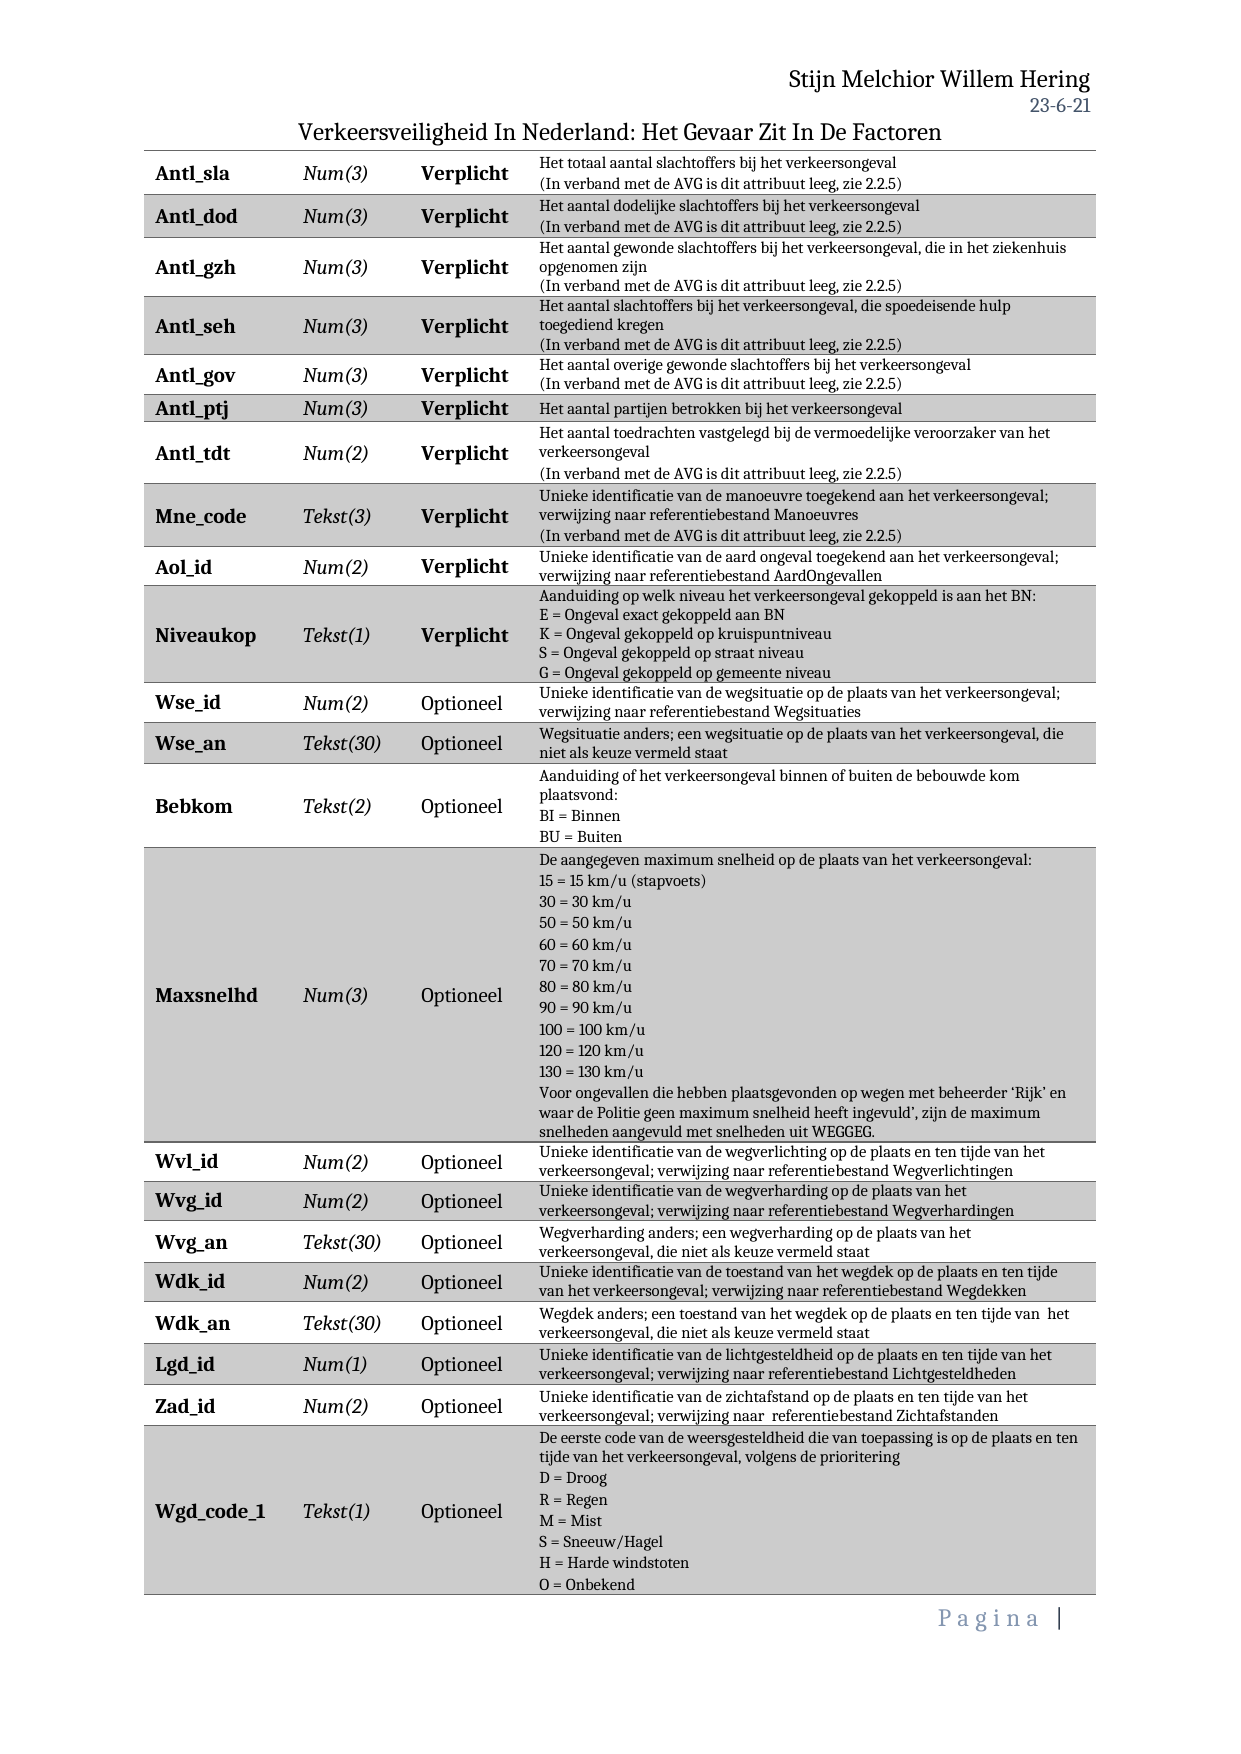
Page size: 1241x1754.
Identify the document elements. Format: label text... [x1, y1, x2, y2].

table_cell Bebkom [144, 764, 292, 847]
table_cell Verplicht [410, 238, 528, 296]
table_cell Antl_ptj [144, 395, 292, 421]
table_cell Tekst(1) [292, 586, 410, 682]
table_cell Aanduiding of het verkeersongeval binnen of buiten de bebouwde kom plaatsvond: BI = Binnen BU = Buiten [528, 764, 1096, 847]
table_cell Optioneel [410, 1344, 528, 1384]
table_cell Antl_gzh [144, 238, 292, 296]
table_cell Verplicht [410, 547, 528, 585]
table_cell Antl_sla [144, 151, 292, 193]
table_cell Antl_dod [144, 195, 292, 237]
table_cell Num(2) [292, 1143, 410, 1181]
table_cell Optioneel [410, 764, 528, 847]
table_cell Wvg_an [144, 1221, 292, 1262]
table_cell Aol_id [144, 547, 292, 585]
table_cell Optioneel [410, 683, 528, 722]
table_cell Wegdek anders; een toestand van het wegdek op de plaats en ten tijde van het verkeersongeval, die niet als keuze vermeld staat [528, 1302, 1096, 1342]
table_cell Verplicht [410, 151, 528, 193]
table_cell Tekst(1) [292, 1426, 410, 1594]
table_cell Num(3) [292, 151, 410, 193]
table_cell Verplicht [410, 195, 528, 237]
table_cell Verplicht [410, 355, 528, 393]
table_cell Num(2) [292, 683, 410, 722]
table_cell Num(2) [292, 1182, 410, 1220]
table_cell Antl_seh [144, 297, 292, 354]
table_cell Tekst(2) [292, 764, 410, 847]
table_cell Niveaukop [144, 586, 292, 682]
table_cell Optioneel [410, 1221, 528, 1262]
table_cell Wegverharding anders; een wegverharding op de plaats van het verkeersongeval, die niet als keuze vermeld staat [528, 1221, 1096, 1262]
table_cell Wgd_code_1 [144, 1426, 292, 1594]
table_cell Maxsnelhd [144, 848, 292, 1141]
table_cell Wse_an [144, 723, 292, 763]
table_cell De aangegeven maximum snelheid op de plaats van het verkeersongeval: 15 = 15 km/u (stapvoets) 30 = 30 km/u 50 = 50 km/u 60 = 60 km/u 70 = 70 km/u 80 = 80 km/u 90 = 90 km/u 100 = 100 km/u 120 = 120 km/u 130 = 130 km/u Voor ongevallen die hebben plaatsgevonden op wegen met beheerder ‘Rijk’ en waar de Politie geen maximum snelheid heeft ingevuld’, zijn de maximum snelheden aangevuld met snelheden uit WEGGEG. [528, 848, 1096, 1141]
table_cell Het totaal aantal slachtoffers bij het verkeersongeval (In verband met de AVG is dit attribuut leeg, zie 2.2.5) [528, 151, 1096, 193]
table_cell Wdk_an [144, 1302, 292, 1342]
table_cell Verplicht [410, 484, 528, 546]
table_cell Antl_gov [144, 355, 292, 393]
table_cell Het aantal slachtoffers bij het verkeersongeval, die spoedeisende hulp toegediend kregen (In verband met de AVG is dit attribuut leeg, zie 2.2.5) [528, 297, 1096, 354]
table_cell Wvg_id [144, 1182, 292, 1220]
table_cell Aanduiding op welk niveau het verkeersongeval gekoppeld is aan het BN: E = Ongeval exact gekoppeld aan BN K = Ongeval gekoppeld op kruispuntniveau S = Ongeval gekoppeld op straat niveau G = Ongeval gekoppeld op gemeente niveau [528, 586, 1096, 682]
table_cell Tekst(30) [292, 1221, 410, 1262]
table_cell Mne_code [144, 484, 292, 546]
table_cell Optioneel [410, 848, 528, 1141]
table_cell Num(2) [292, 547, 410, 585]
table_cell Unieke identificatie van de wegverharding op de plaats van het verkeersongeval; verwijzing naar referentiebestand Wegverhardingen [528, 1182, 1096, 1220]
table_cell Zad_id [144, 1385, 292, 1425]
table_cell Lgd_id [144, 1344, 292, 1384]
table_cell Num(2) [292, 1263, 410, 1301]
table_cell Verplicht [410, 586, 528, 682]
table_cell Optioneel [410, 723, 528, 763]
table_cell Antl_tdt [144, 422, 292, 483]
table_cell Num(2) [292, 1385, 410, 1425]
table_cell Num(3) [292, 297, 410, 354]
table_cell Wdk_id [144, 1263, 292, 1301]
table_cell Unieke identificatie van de aard ongeval toegekend aan het verkeersongeval; verwijzing naar referentiebestand AardOngevallen [528, 547, 1096, 585]
table_cell Num(1) [292, 1344, 410, 1384]
table_cell Unieke identificatie van de zichtafstand op de plaats en ten tijde van het verkeersongeval; verwijzing naar referentiebestand Zichtafstanden [528, 1385, 1096, 1425]
table_cell Optioneel [410, 1143, 528, 1181]
table_cell Optioneel [410, 1182, 528, 1220]
table_cell Optioneel [410, 1426, 528, 1594]
table_cell Unieke identificatie van de wegsituatie op de plaats van het verkeersongeval; verwijzing naar referentiebestand Wegsituaties [528, 683, 1096, 722]
table_cell Verplicht [410, 422, 528, 483]
table_cell Het aantal toedrachten vastgelegd bij de vermoedelijke veroorzaker van het verkeersongeval (In verband met de AVG is dit attribuut leeg, zie 2.2.5) [528, 422, 1096, 483]
table_cell Num(3) [292, 238, 410, 296]
table_cell Het aantal partijen betrokken bij het verkeersongeval [528, 395, 1096, 421]
table_cell Unieke identificatie van de toestand van het wegdek op de plaats en ten tijde van het verkeersongeval; verwijzing naar referentiebestand Wegdekken [528, 1263, 1096, 1301]
table_cell Wse_id [144, 683, 292, 722]
table_cell Num(3) [292, 355, 410, 393]
table_cell Tekst(3) [292, 484, 410, 546]
table_cell Num(3) [292, 395, 410, 421]
table_cell Optioneel [410, 1385, 528, 1425]
table_cell Num(2) [292, 422, 410, 483]
table_cell Unieke identificatie van de manoeuvre toegekend aan het verkeersongeval; verwijzing naar referentiebestand Manoeuvres (In verband met de AVG is dit attribuut leeg, zie 2.2.5) [528, 484, 1096, 546]
table_cell Wegsituatie anders; een wegsituatie op de plaats van het verkeersongeval, die niet als keuze vermeld staat [528, 723, 1096, 763]
table_cell Het aantal gewonde slachtoffers bij het verkeersongeval, die in het ziekenhuis opgenomen zijn (In verband met de AVG is dit attribuut leeg, zie 2.2.5) [528, 238, 1096, 296]
table_cell Num(3) [292, 195, 410, 237]
table_cell Verplicht [410, 297, 528, 354]
table_cell Num(3) [292, 848, 410, 1141]
table_cell Unieke identificatie van de lichtgesteldheid op de plaats en ten tijde van het verkeersongeval; verwijzing naar referentiebestand Lichtgesteldheden [528, 1344, 1096, 1384]
table_cell De eerste code van de weersgesteldheid die van toepassing is op de plaats en ten tijde van het verkeersongeval, volgens de prioritering D = Droog R = Regen M = Mist S = Sneeuw/Hagel H = Harde windstoten O = Onbekend [528, 1426, 1096, 1594]
table_cell Verplicht [410, 395, 528, 421]
table_cell Tekst(30) [292, 1302, 410, 1342]
table_cell Optioneel [410, 1263, 528, 1301]
table_cell Wvl_id [144, 1143, 292, 1181]
table_cell Tekst(30) [292, 723, 410, 763]
table_cell Optioneel [410, 1302, 528, 1342]
table_cell Het aantal overige gewonde slachtoffers bij het verkeersongeval (In verband met de AVG is dit attribuut leeg, zie 2.2.5) [528, 355, 1096, 393]
table_cell Het aantal dodelijke slachtoffers bij het verkeersongeval (In verband met de AVG is dit attribuut leeg, zie 2.2.5) [528, 195, 1096, 237]
table_cell Unieke identificatie van de wegverlichting op de plaats en ten tijde van het verkeersongeval; verwijzing naar referentiebestand Wegverlichtingen [528, 1143, 1096, 1181]
